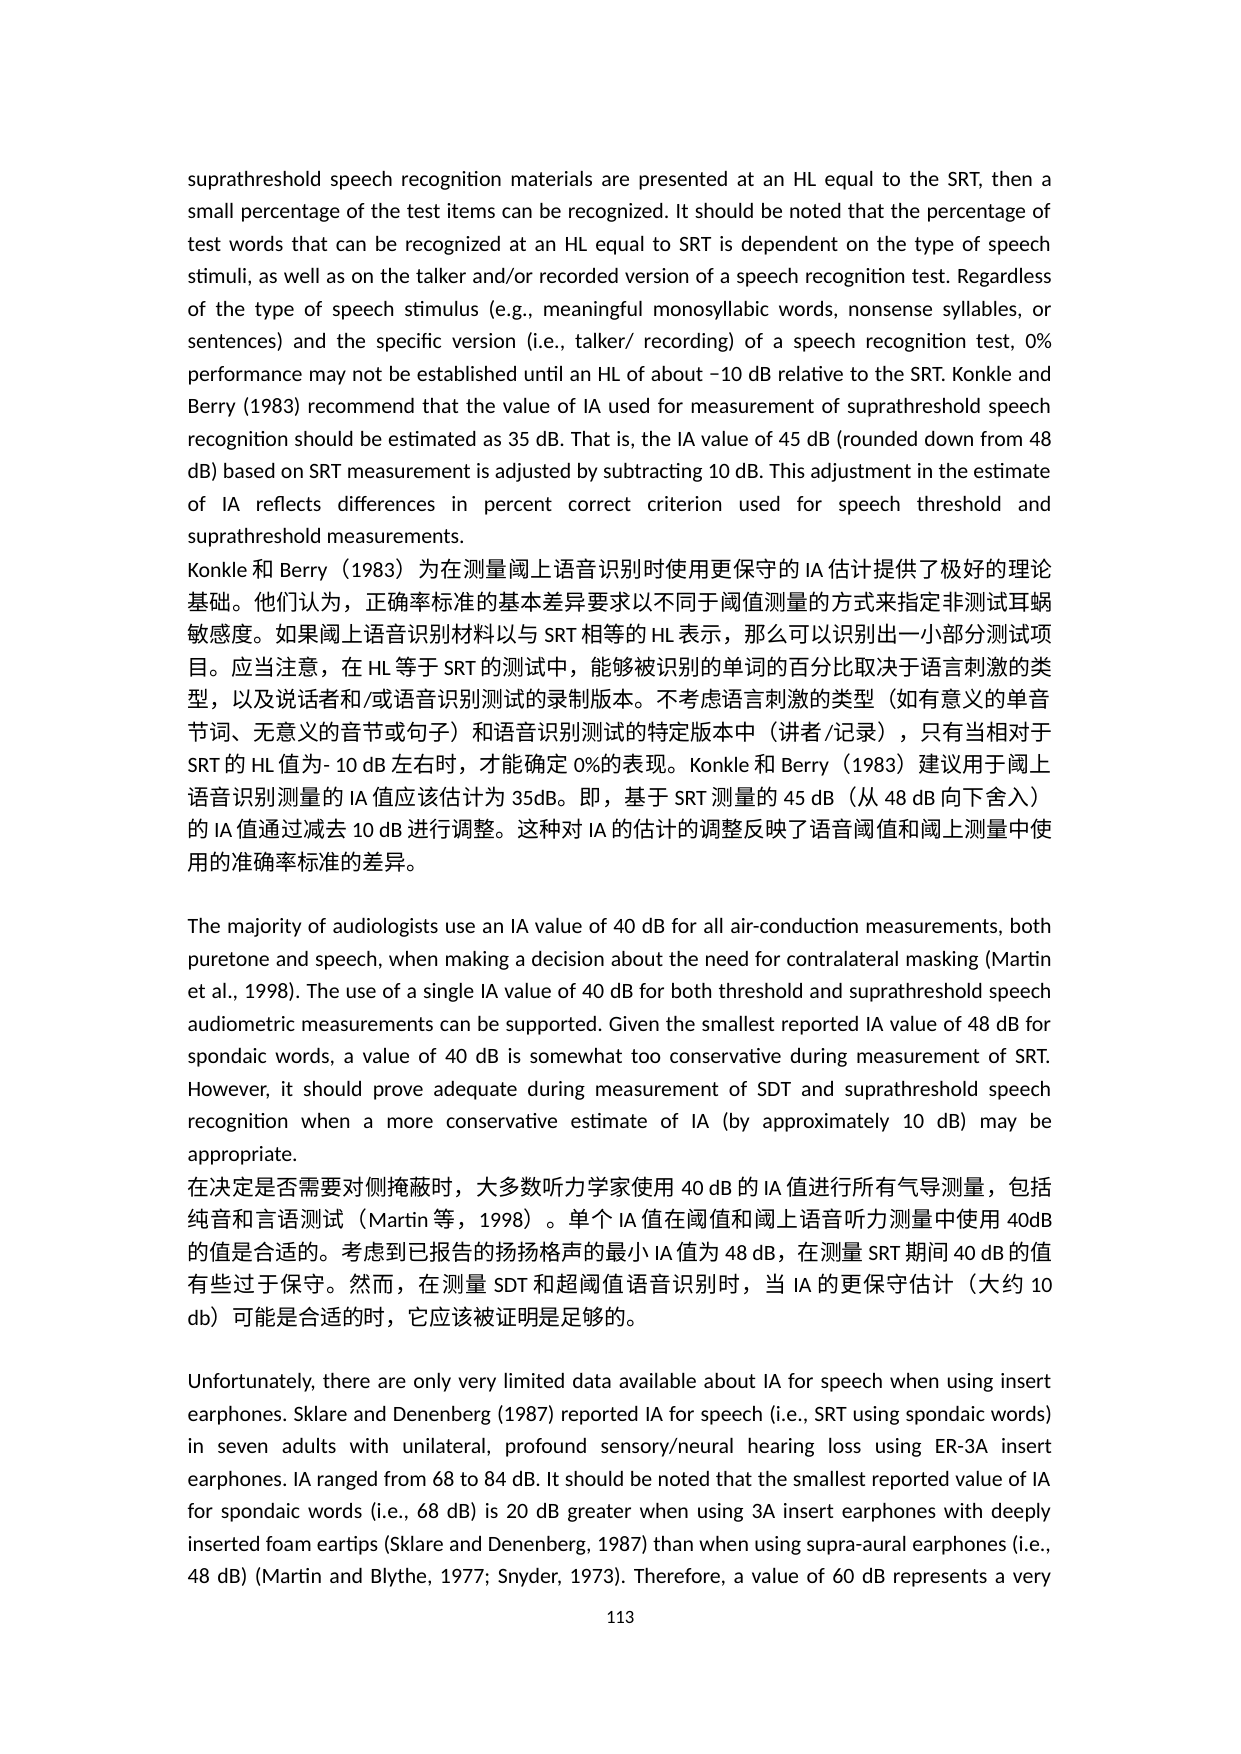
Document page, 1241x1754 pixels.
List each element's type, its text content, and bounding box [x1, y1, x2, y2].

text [187, 1364, 1053, 1592]
text The majority of audiologists use an IA value of 40 dB for all air-conduction measurements, both puretone and speech, when making a decision about the need for contralateral masking (Martin et al., 1998). The use of a single IA value of 40 dB for both threshold and suprathreshold speech audiometric measurements can be supported. Given the smallest reported IA value of 48 dB for spondaic words, a value of 40 dB is somewhat too conservative during measurement of SRT. However, it should prove adequate during measurement of SDT and suprathreshold speech recognition when a more conservative estimate of IA (by approximately 10 dB) may be appropriate. [187, 909, 1053, 1169]
text 在决定是否需要对侧掩蔽时，大多数听力学家使用40 dB的IA值进行所有气导测量，包括纯音和言语测试（Martin等，1998）。单个IA值在阈值和阈上语音听力测量中使用40dB的值是合适的。考虑到已报告的扬扬格声的最小IA值为48 dB，在测量SRT期间40 dB的值有些过于保守。然而，在测量SDT和超阈值语音识别时，当IA的更保守估计（大约10 db）可能是合适的时，它应该被证明是足够的。 [187, 1169, 1053, 1332]
text Konkle和Berry（1983）为在测量阈上语音识别时使用更保守的IA估计提供了极好的理论基础。他们认为，正确率标准的基本差异要求以不同于阈值测量的方式来指定非测试耳蜗敏感度。如果阈上语音识别材料以与SRT相等的HL表示，那么可以识别出一小部分测试项目。应当注意，在HL等于SRT的测试中，能够被识别的单词的百分比取决于语言刺激的类型，以及说话者和/或语音识别测试的录制版本。不考虑语言刺激的类型（如有意义的单音节词、无意义的音节或句子）和语音识别测试的特定版本中（讲者/记录），只有当相对于SRT的HL值为- 10 dB左右时，才能确定0%的表现。Konkle和Berry（1983）建议用于阈上语音识别测量的IA值应该估计为35dB。即，基于SRT测量的45 dB（从48 dB向下舍入）的IA值通过减去10 dB进行调整。这种对IA的估计的调整反映了语音阈值和阈上测量中使用的准确率标准的差异。 [187, 552, 1053, 877]
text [187, 162, 1053, 552]
